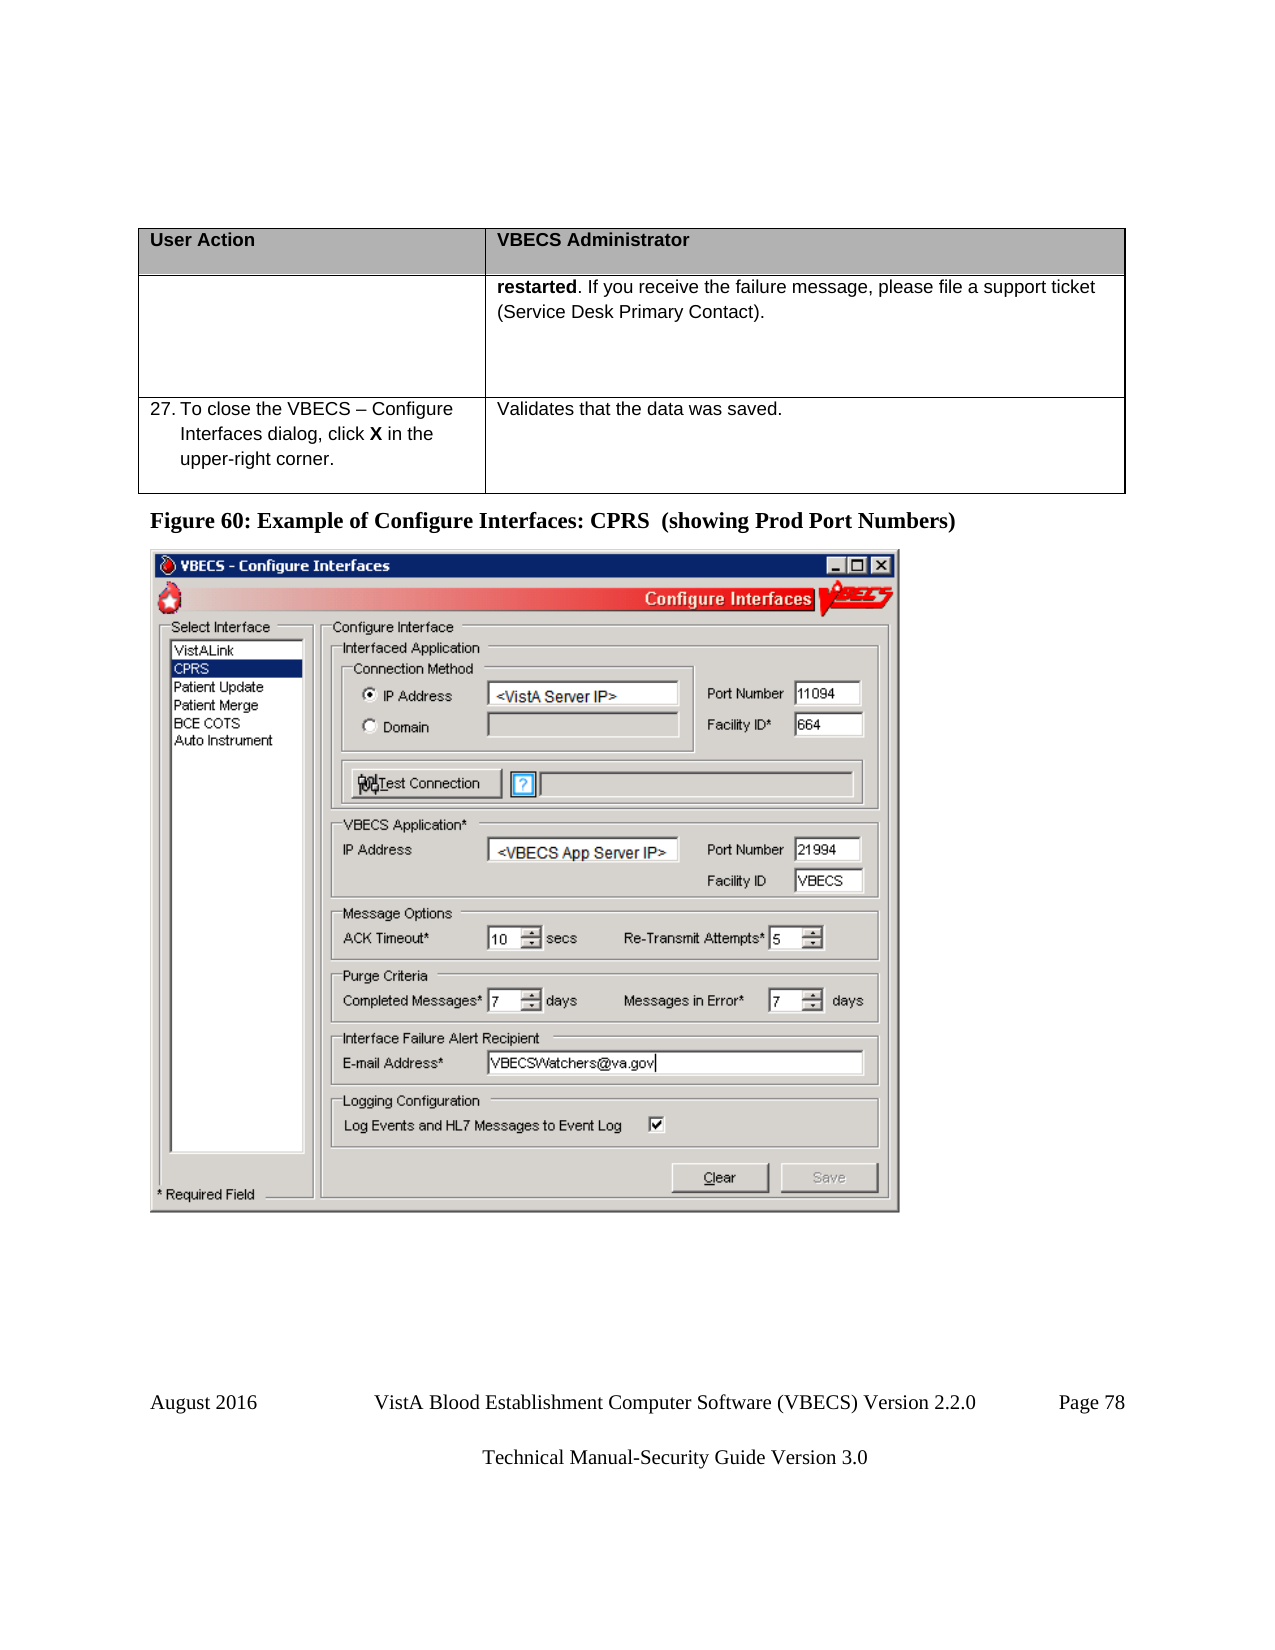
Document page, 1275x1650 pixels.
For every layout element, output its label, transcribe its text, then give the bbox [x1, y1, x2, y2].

table_header VBECS Administrator [486, 229, 1124, 274]
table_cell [486, 276, 1124, 397]
text Figure 60: Example of Configure Interfaces: CPRS (showing Prod Port Numbers) [150, 507, 1125, 533]
picture [150, 549, 901, 1214]
table_cell To close the VBECS – Configure Interfaces dialog, click X in the upper-right corner. [139, 398, 485, 493]
table_header User Action [139, 229, 485, 274]
table_cell Validates that the data was saved. [486, 398, 1124, 493]
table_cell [139, 276, 485, 397]
